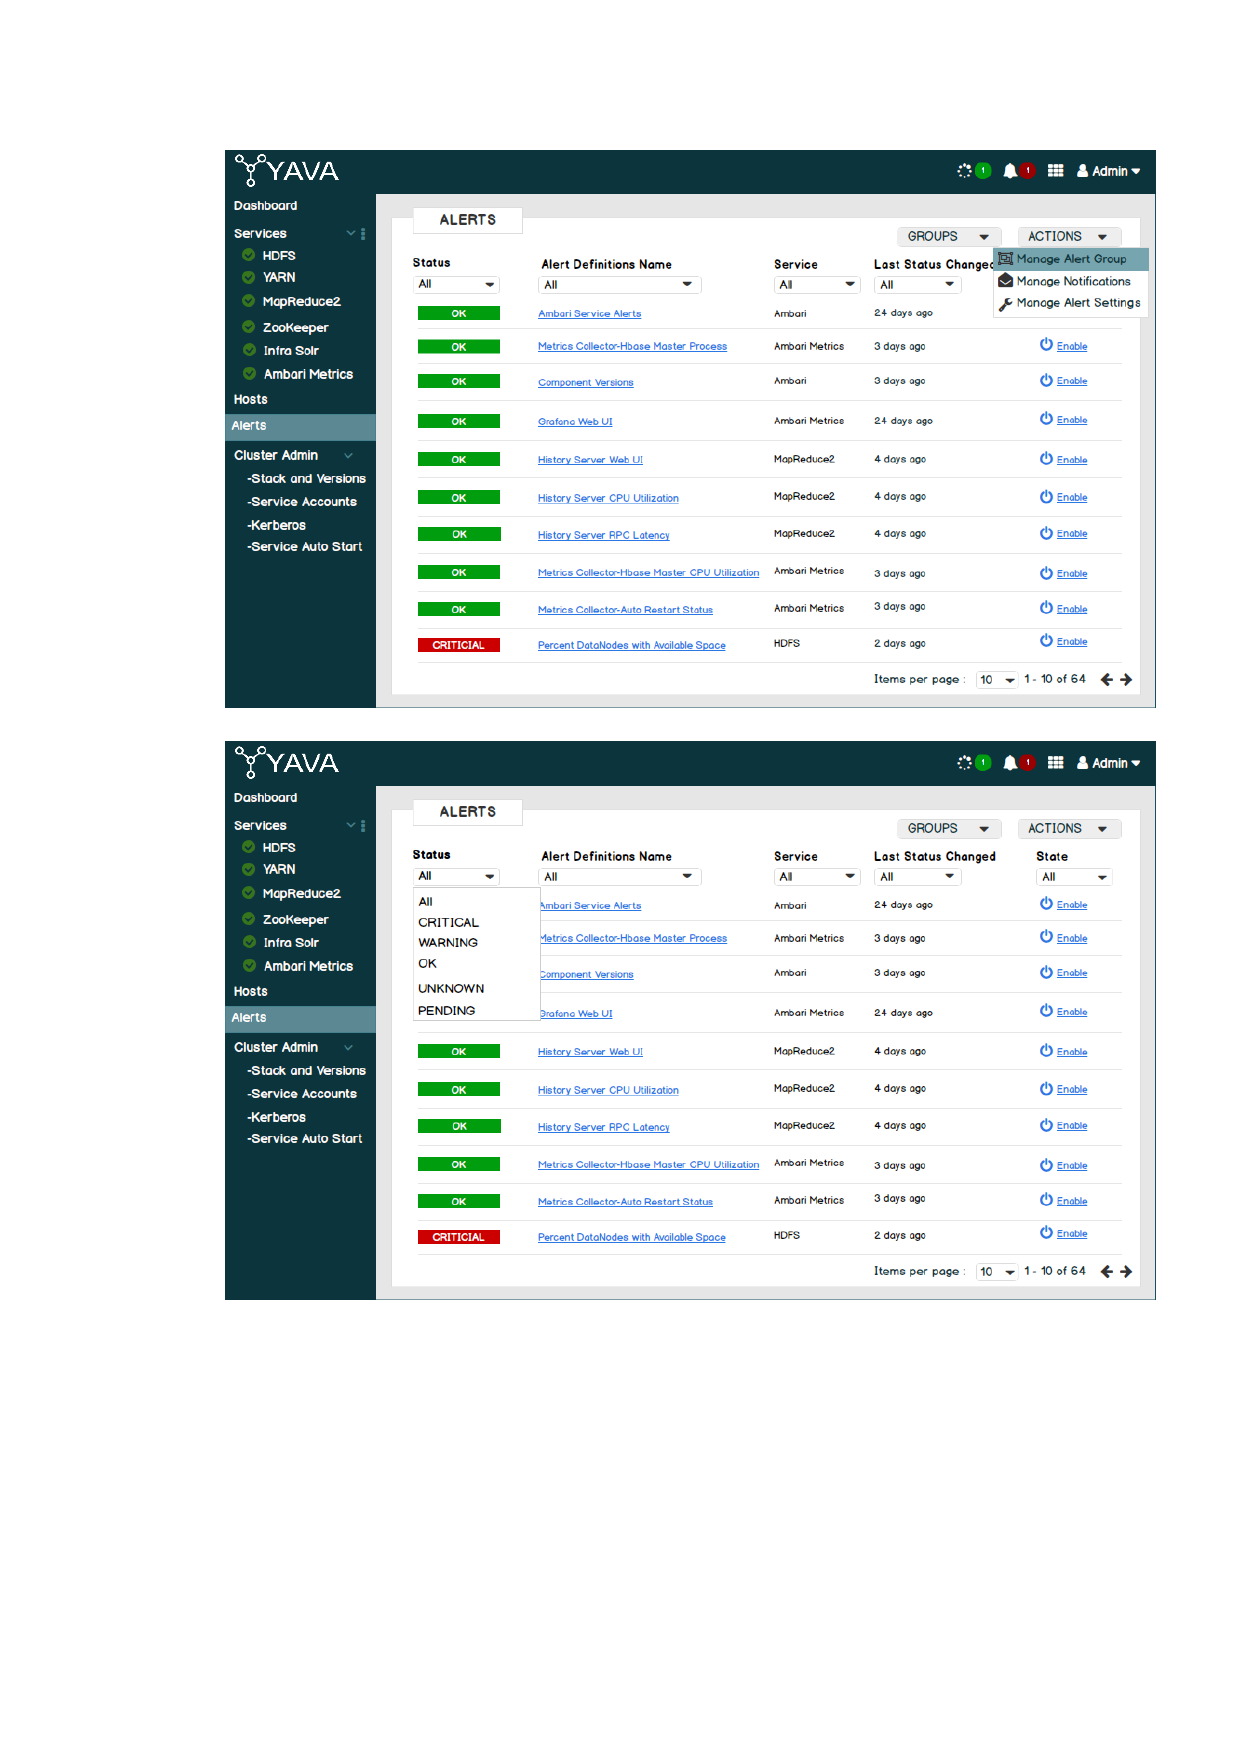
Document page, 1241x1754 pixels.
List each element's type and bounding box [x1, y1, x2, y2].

picture [225, 741, 1166, 1300]
picture [225, 150, 1166, 708]
